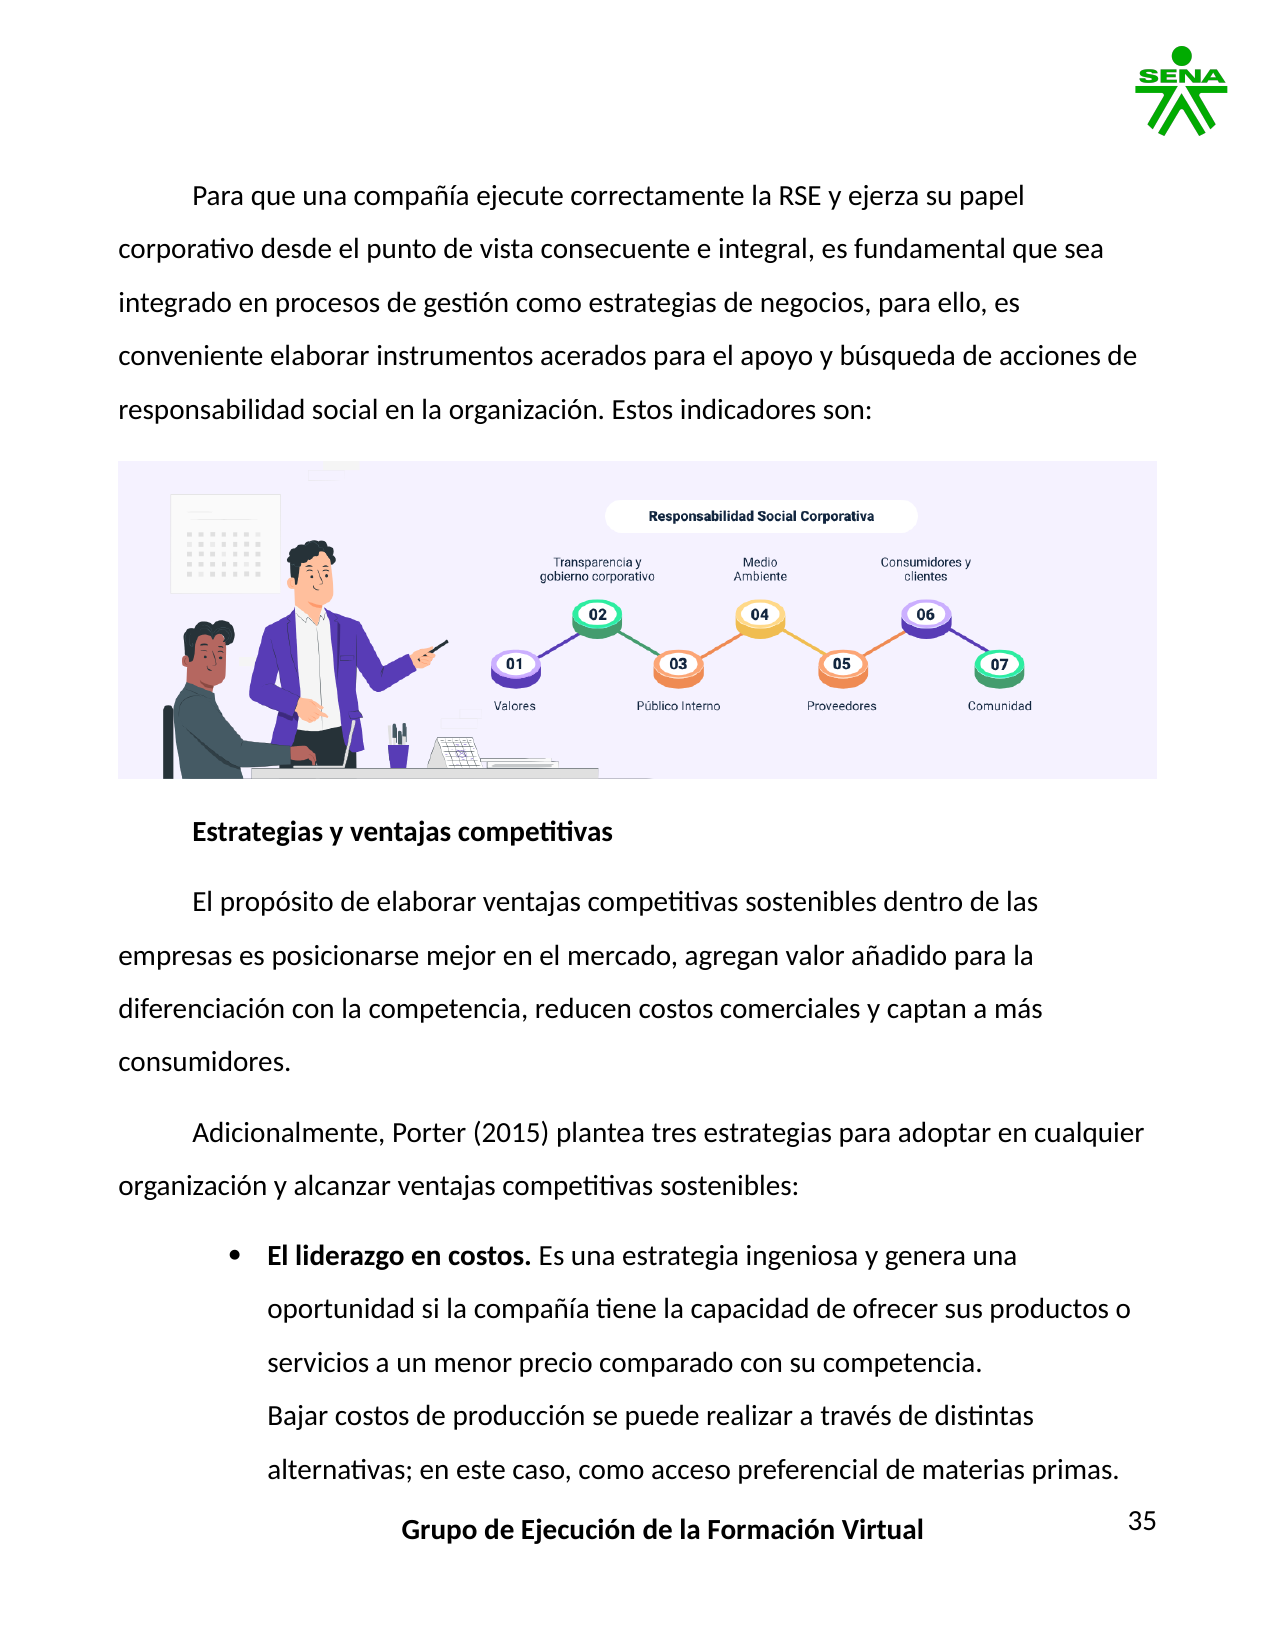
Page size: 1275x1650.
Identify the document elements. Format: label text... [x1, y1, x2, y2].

list El liderazgo en costos. Es una estrategia ingeniosa y genera una oportunidad si la compañía tiene la capacidad de ofrecer sus productos o servicios a un menor precio comparado con su competencia. [229, 1237, 1157, 1380]
text Adicionalmente, Porter (2015) plantea tres estrategias para adoptar en cualquier organización y alcanzar ventajas competitivas sostenibles: [118, 1114, 1157, 1203]
list Bajar costos de producción se puede realizar a través de distintas alternativas; en este caso, como acceso preferencial de materias primas. [267, 1397, 1157, 1487]
text El propósito de elaborar ventajas competitivas sostenibles dentro de las empresas es posicionarse mejor en el mercado, agregan valor añadido para la diferenciación con la competencia, reducen costos comerciales y captan a más consumidores. [118, 883, 1157, 1079]
picture [118, 461, 1157, 779]
picture [1135, 46, 1228, 136]
text Estrategias y ventajas competitivas [118, 813, 1157, 849]
text Para que una compañía ejecute correctamente la RSE y ejerza su papel corporativo desde el punto de vista consecuente e integral, es fundamental que sea integrado en procesos de gestión como estrategias de negocios, para ello, es conveniente elaborar instrumentos acerados para el apoyo y búsqueda de acciones de responsabilidad social en la organización. Estos indicadores son: [118, 177, 1157, 427]
